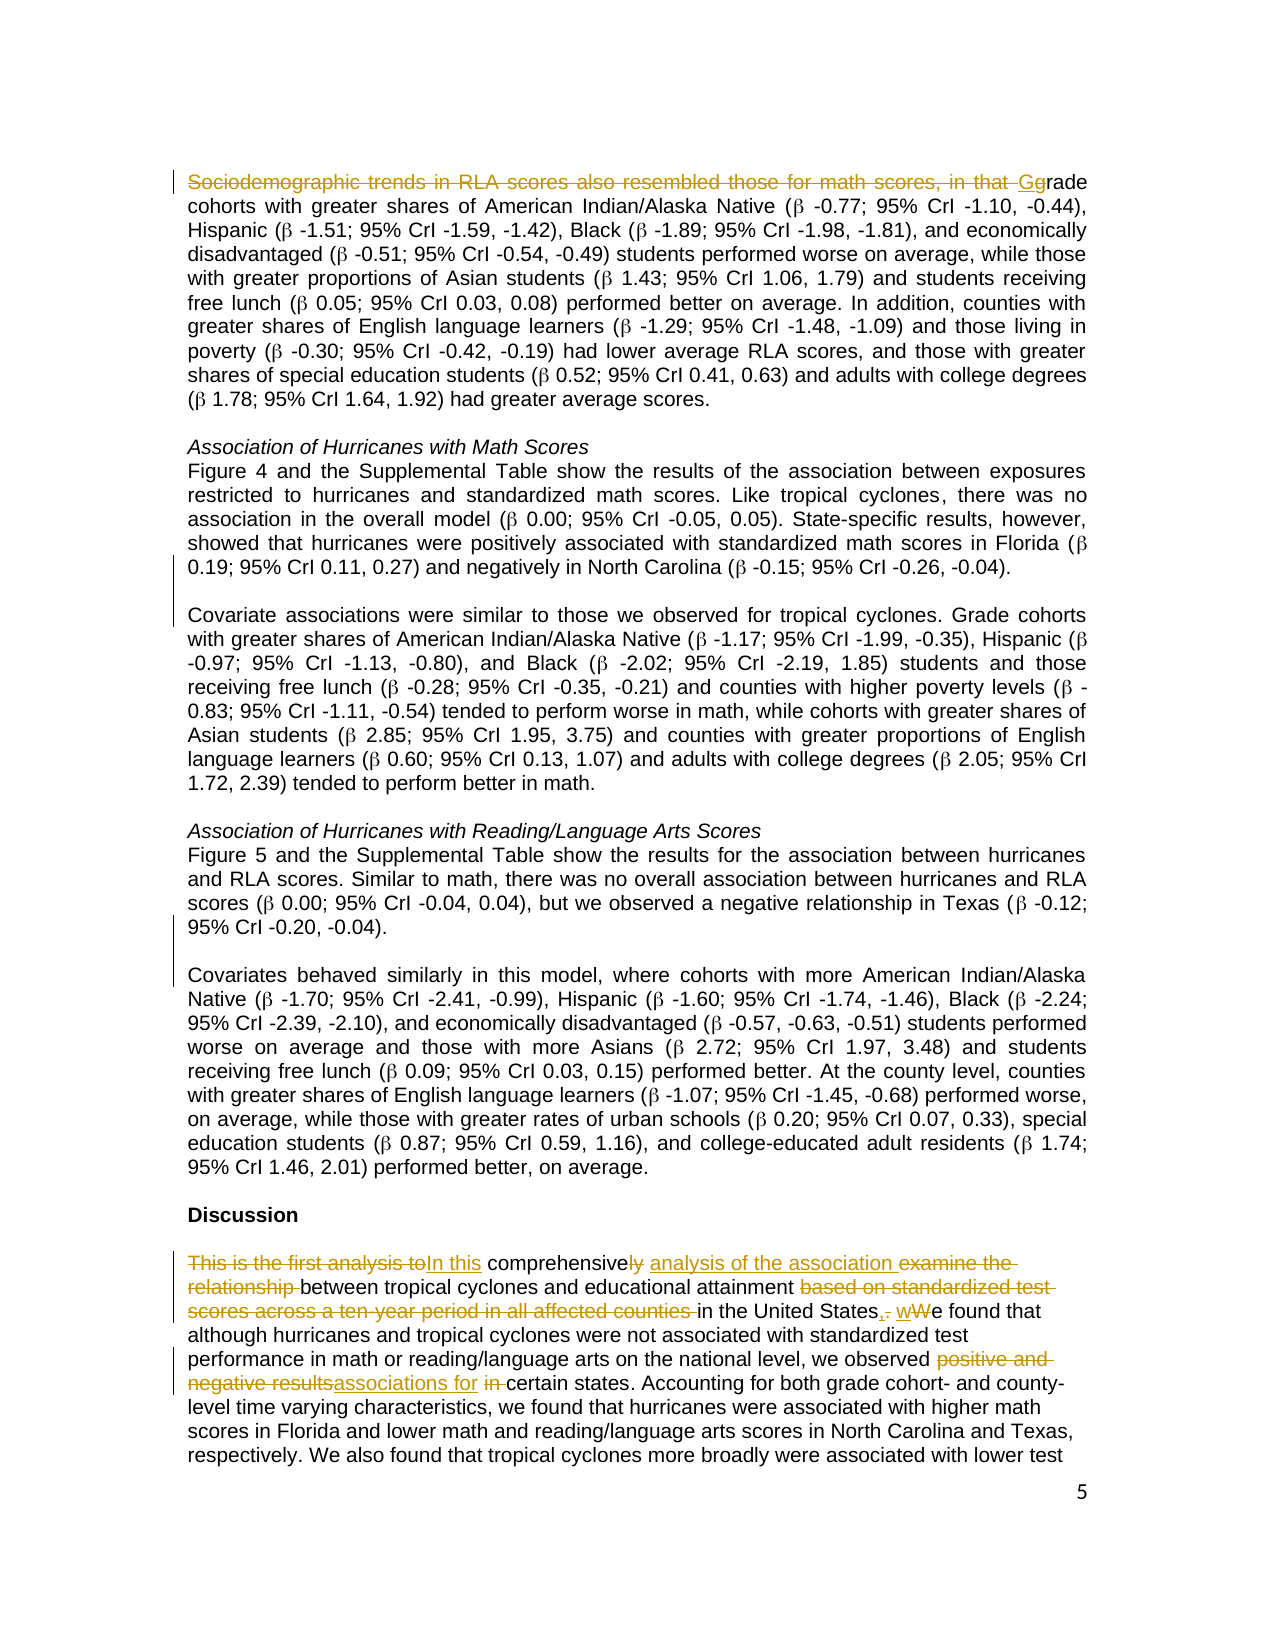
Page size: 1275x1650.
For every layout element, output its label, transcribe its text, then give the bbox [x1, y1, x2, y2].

text Association of Hurricanes with Reading/Language Arts Scores [187, 819, 1087, 843]
text Discussion [187, 1203, 1087, 1227]
text Association of Hurricanes with Math Scores [187, 434, 1087, 458]
text Covariates behaved similarly in this model, where cohorts with more American Indian/Alaska Native ( -1.70; 95% CrI -2.41, -0.99), Hispanic ( -1.60; 95% CrI -1.74, -1.46), Black ( -2.24; 95% CrI -2.39, -2.10), and economically disadvantaged ( -0.57, -0.63, -0.51) students performed worse on average and those with more Asians ( 2.72; 95% CrI 1.97, 3.48) and students receiving free lunch ( 0.09; 95% CrI 0.03, 0.15) performed better. At the county level, counties with greater shares of English language learners ( -1.07; 95% CrI -1.45, -0.68) performed worse, on average, while those with greater rates of urban schools ( 0.20; 95% CrI 0.07, 0.33), special education students ( 0.87; 95% CrI 0.59, 1.16), and college-educated adult residents ( 1.74; 95% CrI 1.46, 2.01) performed better, on average. [187, 963, 1087, 1179]
text Figure 4 and the Supplemental Table show the results of the association between exposures restricted to hurricanes and standardized math scores. Like tropical cyclones, there was no association in the overall model ( 0.00; 95% CrI -0.05, 0.05). State-specific results, however, showed that hurricanes were positively associated with standardized math scores in Florida ( 0.19; 95% CrI 0.11, 0.27) and negatively in North Carolina ( -0.15; 95% CrI -0.26, -0.04). [187, 458, 1087, 579]
text rade cohorts with greater shares of American Indian/Alaska Native ( -0.77; 95% CrI -1.10, -0.44), Hispanic ( -1.51; 95% CrI -1.59, -1.42), Black ( -1.89; 95% CrI -1.98, -1.81), and economically disadvantaged ( -0.51; 95% CrI -0.54, -0.49) students performed worse on average, while those with greater proportions of Asian students ( 1.43; 95% CrI 1.06, 1.79) and students receiving free lunch ( 0.05; 95% CrI 0.03, 0.08) performed better on average. In addition, counties with greater shares of English language learners ( -1.29; 95% CrI -1.48, -1.09) and those living in poverty ( -0.30; 95% CrI -0.42, -0.19) had lower average RLA scores, and those with greater shares of special education students ( 0.52; 95% CrI 0.41, 0.63) and adults with college degrees ( 1.78; 95% CrI 1.64, 1.92) had greater average scores. [187, 170, 1087, 411]
text Covariate associations were similar to those we observed for tropical cyclones. Grade cohorts with greater shares of American Indian/Alaska Native ( -1.17; 95% CrI -1.99, -0.35), Hispanic ( -0.97; 95% CrI -1.13, -0.80), and Black ( -2.02; 95% CrI -2.19, 1.85) students and those receiving free lunch ( -0.28; 95% CrI -0.35, -0.21) and counties with higher poverty levels ( -0.83; 95% CrI -1.11, -0.54) tended to perform worse in math, while cohorts with greater shares of Asian students ( 2.85; 95% CrI 1.95, 3.75) and counties with greater proportions of English language learners ( 0.60; 95% CrI 0.13, 1.07) and adults with college degrees ( 2.05; 95% CrI 1.72, 2.39) tended to perform better in math. [187, 603, 1087, 795]
text Figure 5 and the Supplemental Table show the results for the association between hurricanes and RLA scores. Similar to math, there was no overall association between hurricanes and RLA scores ( 0.00; 95% CrI -0.04, 0.04), but we observed a negative relationship in Texas ( -0.12; 95% CrI -0.20, -0.04). [187, 843, 1087, 939]
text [187, 1251, 1087, 1466]
